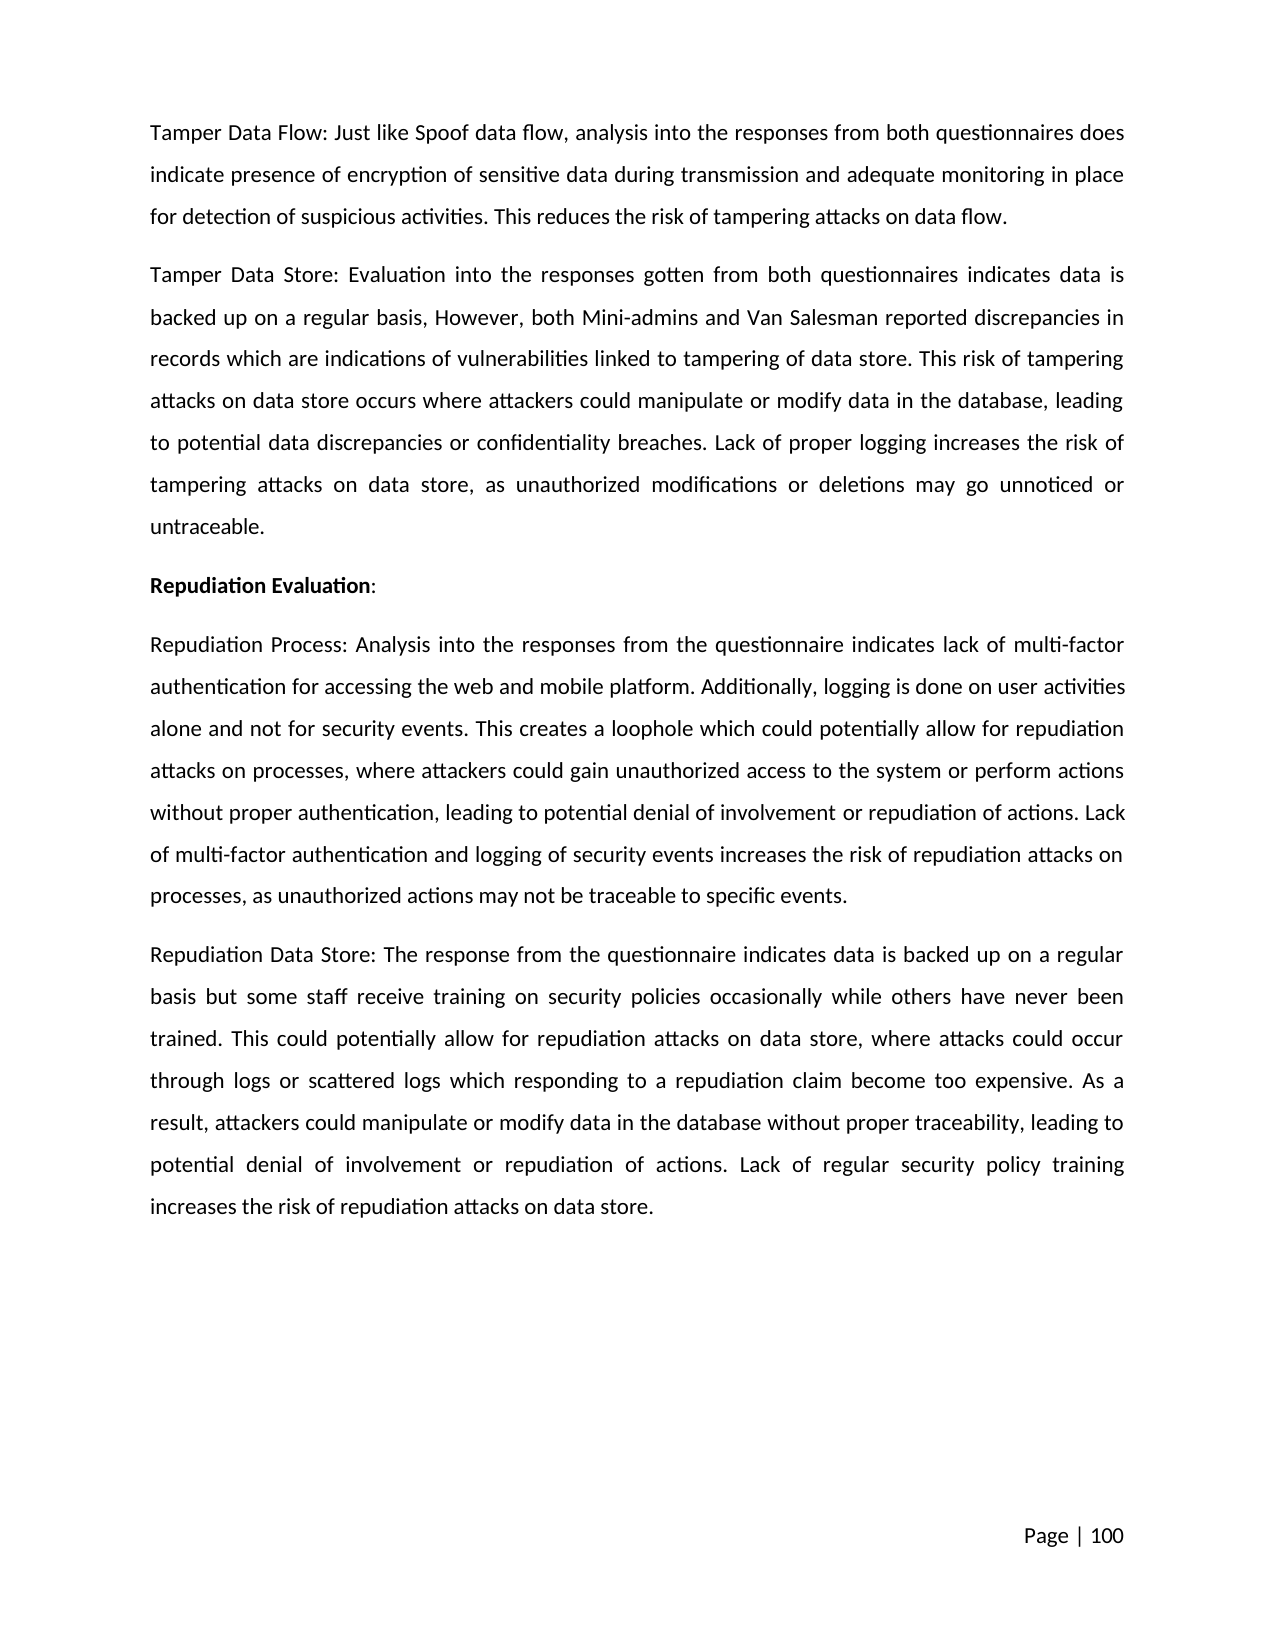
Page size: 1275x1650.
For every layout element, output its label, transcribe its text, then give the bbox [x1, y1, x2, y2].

text Repudiation Process: Analysis into the responses from the questionnaire indicates lack of multi-factor authentication for accessing the web and mobile platform. Additionally, logging is done on user activities alone and not for security events. This creates a loophole which could potentially allow for repudiation attacks on processes, where attackers could gain unauthorized access to the system or perform actions without proper authentication, leading to potential denial of involvement or repudiation of actions. Lack of multi-factor authentication and logging of security events increases the risk of repudiation attacks on processes, as unauthorized actions may not be traceable to specific events. [150, 630, 1126, 910]
text Tamper Data Flow: Just like Spoof data flow, analysis into the responses from both questionnaires does indicate presence of encryption of sensitive data during transmission and adequate monitoring in place for detection of suspicious activities. This reduces the risk of tampering attacks on data flow. [150, 118, 1126, 230]
text Tamper Data Store: Evaluation into the responses gotten from both questionnaires indicates data is backed up on a regular basis, However, both Mini-admins and Van Salesman reported discrepancies in records which are indications of vulnerabilities linked to tampering of data store. This risk of tampering attacks on data store occurs where attackers could manipulate or modify data in the database, leading to potential data discrepancies or confidentiality breaches. Lack of proper logging increases the risk of tampering attacks on data store, as unauthorized modifications or deletions may go unnoticed or untraceable. [150, 261, 1126, 541]
subtitle Repudiation Evaluation: [150, 571, 1239, 599]
text Repudiation Data Store: The response from the questionnaire indicates data is backed up on a regular basis but some staff receive training on security policies occasionally while others have never been trained. This could potentially allow for repudiation attacks on data store, where attacks could occur through logs or scattered logs which responding to a repudiation claim become too expensive. As a result, attackers could manipulate or modify data in the database without proper traceability, leading to potential denial of involvement or repudiation of actions. Lack of regular security policy training increases the risk of repudiation attacks on data store. [150, 940, 1126, 1220]
